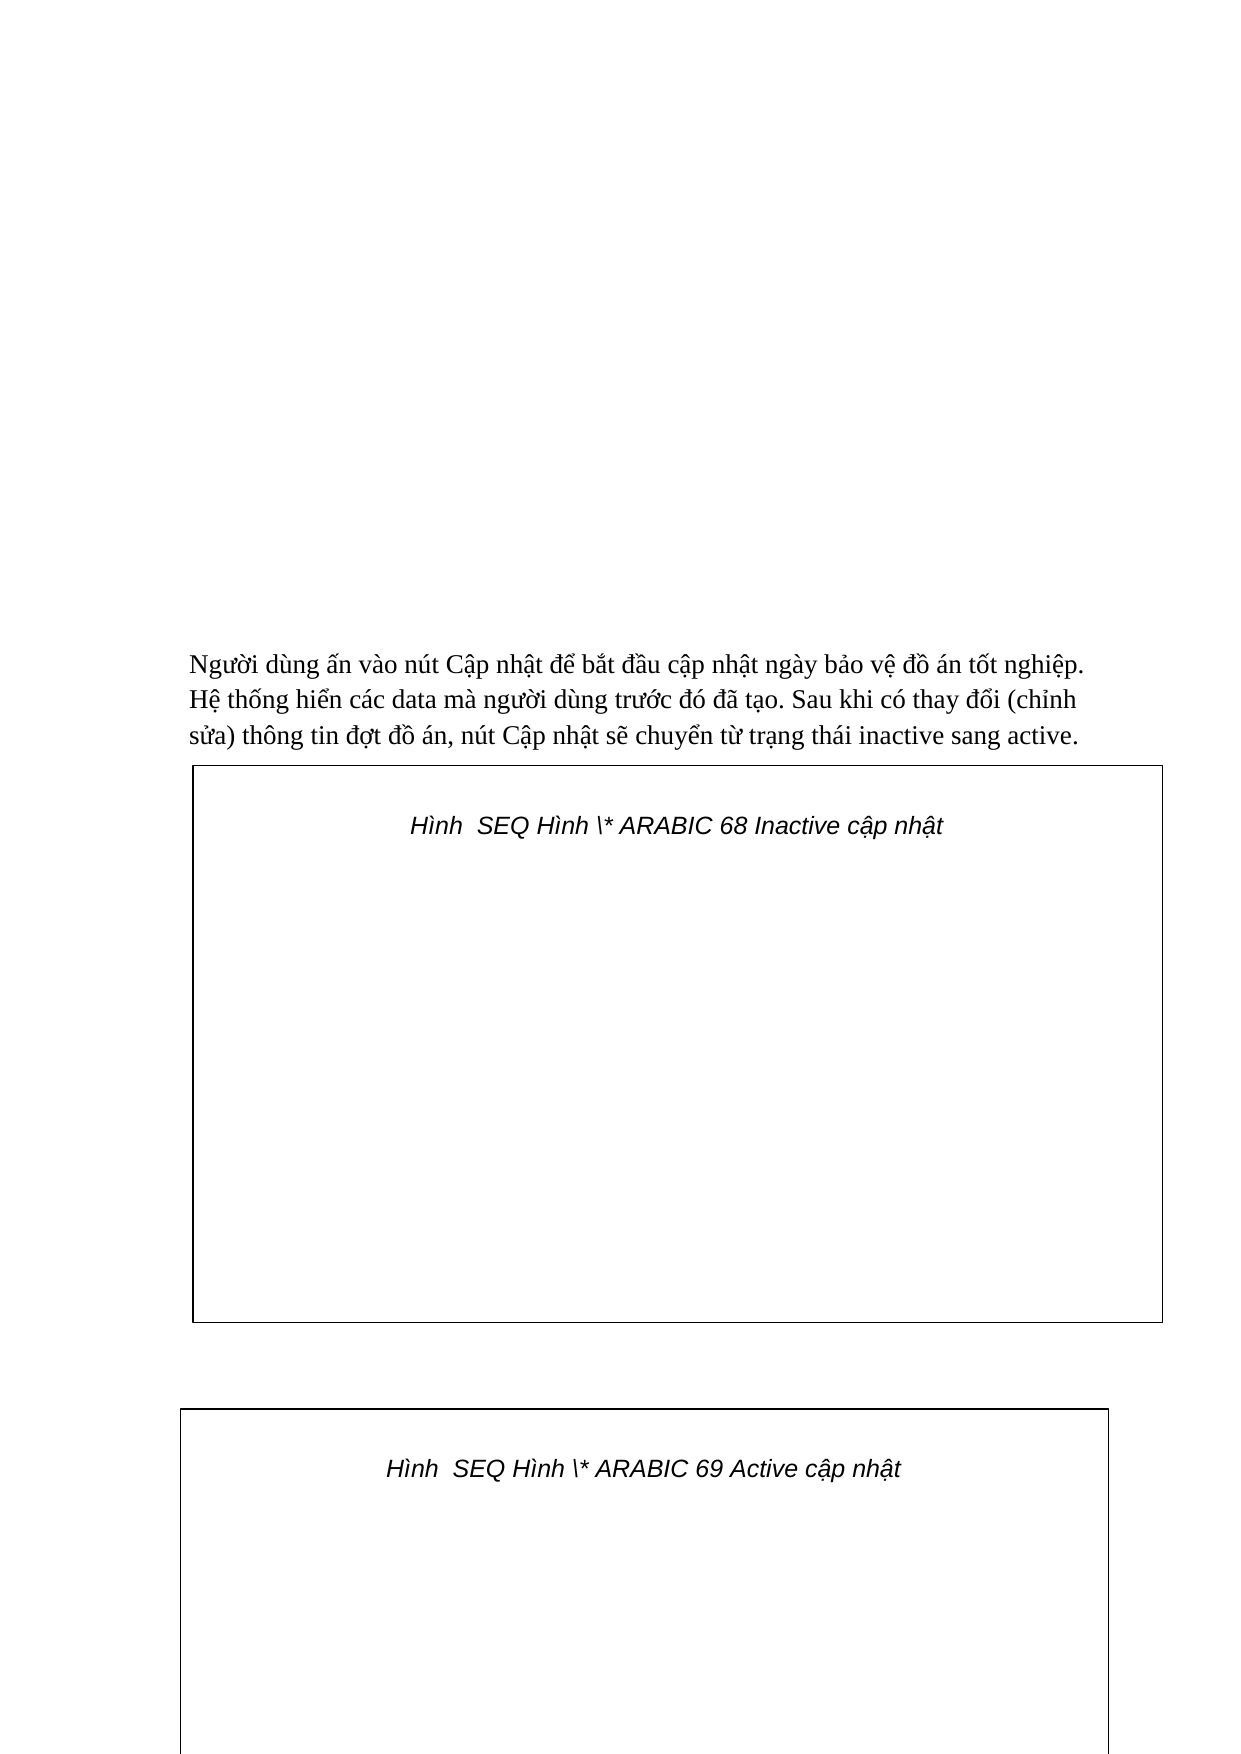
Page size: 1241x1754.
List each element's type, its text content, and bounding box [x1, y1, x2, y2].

text Người dùng ấn vào nút Cập nhật để bắt đầu cập nhật ngày bảo vệ đồ án tốt nghiệp. Hệ thống hiển các data mà người dùng trước đó đã tạo. Sau khi có thay đổi (chỉnh sửa) thông tin đợt đồ án, nút Cập nhật sẽ chuyển từ trạng thái inactive sang active. [189, 648, 1122, 751]
